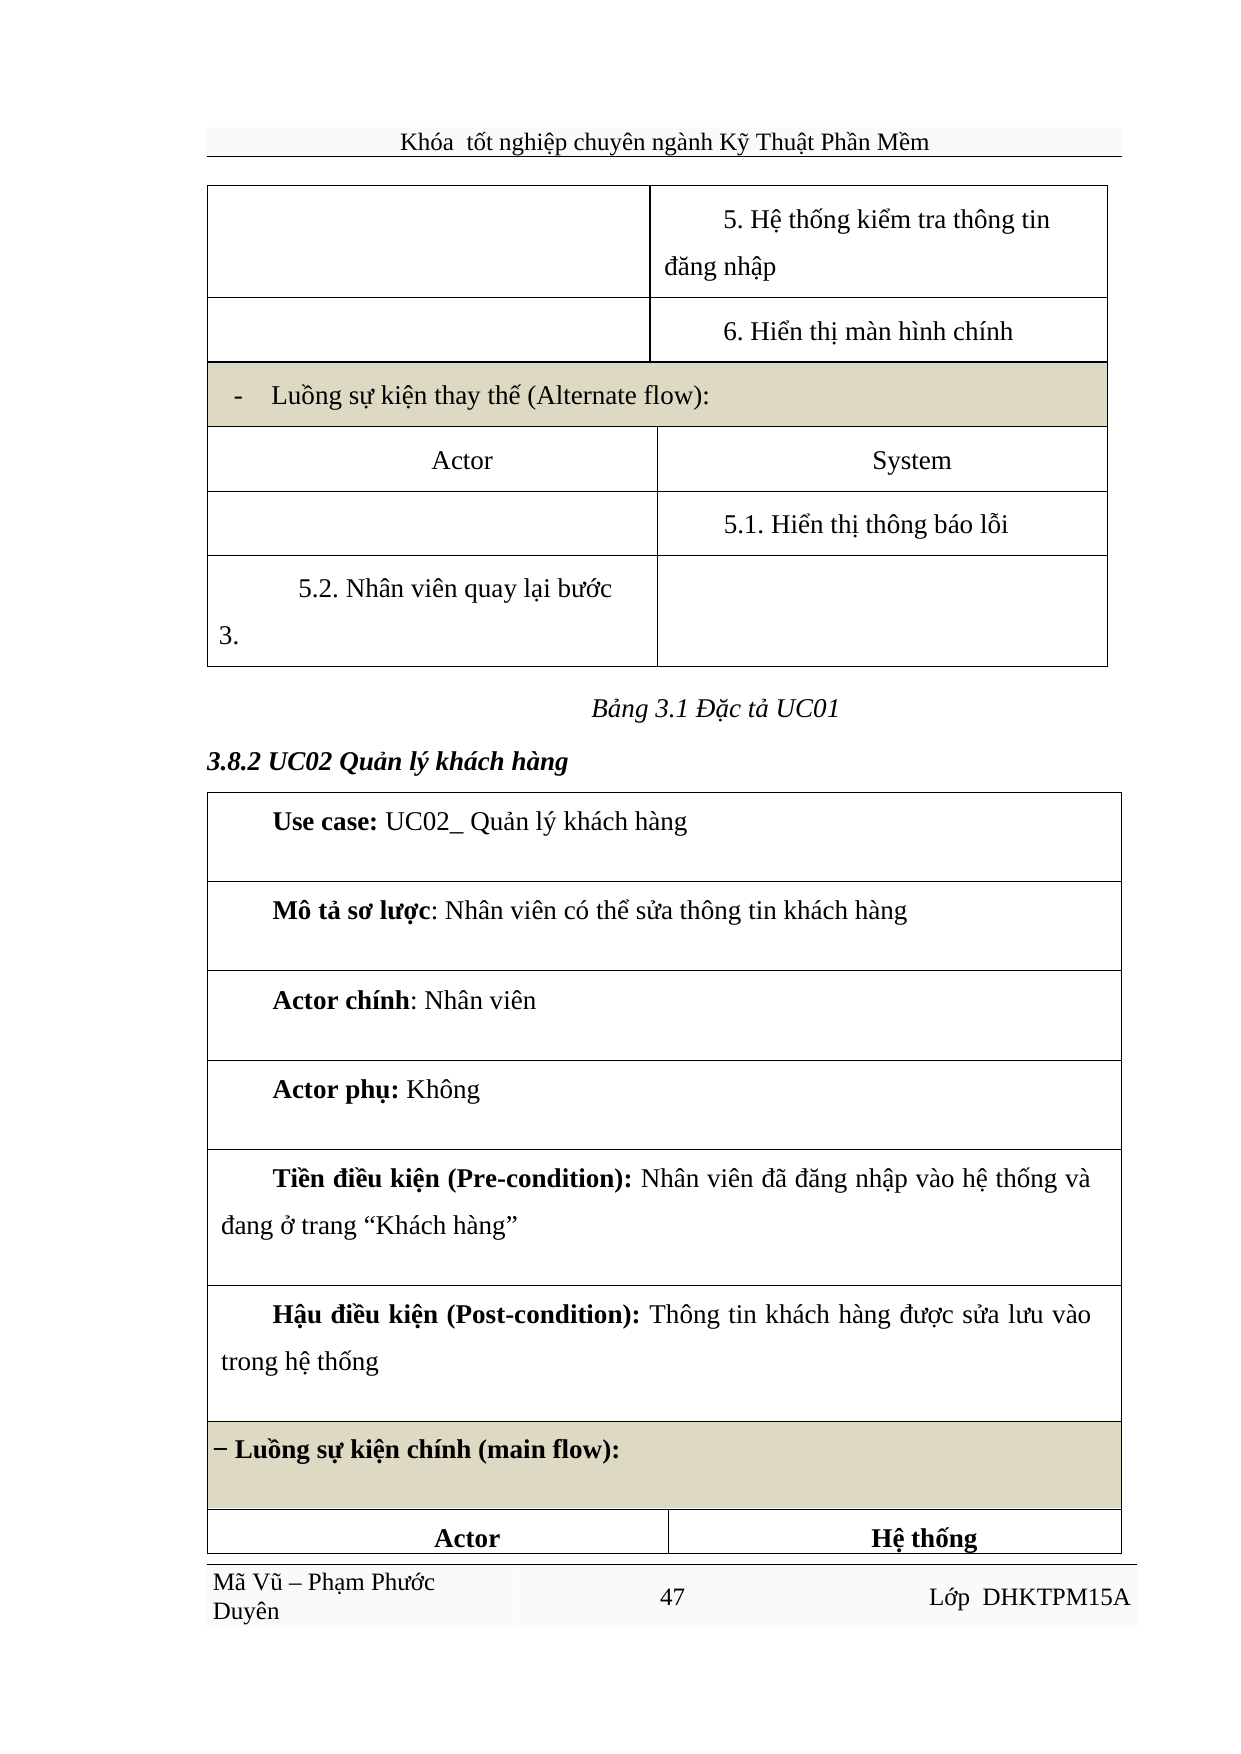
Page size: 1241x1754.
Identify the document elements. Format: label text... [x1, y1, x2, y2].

table_cell 6. Hiển thị màn hình chính [651, 298, 1107, 361]
table_cell 5. Hệ thống kiểm tra thông tin đăng nhập [651, 186, 1107, 296]
table_cell Actor chính: Nhân viên [208, 971, 1121, 1060]
table_cell Actor [208, 1510, 668, 1553]
table_cell Actor phụ: Không [208, 1061, 1121, 1149]
table_cell Actor [208, 427, 657, 491]
subtitle UC02 Quản lý khách hàng [207, 745, 1122, 776]
table_cell System [658, 427, 1107, 491]
table_cell 5.2. Nhân viên quay lại bước 3. [208, 556, 657, 666]
table_cell Tiền điều kiện (Pre-condition): Nhân viên đã đăng nhập vào hệ thống và đang ở trang “Khách hàng” [208, 1150, 1121, 1285]
table_cell [208, 492, 657, 555]
table_cell 5.1. Hiển thị thông báo lỗi [658, 492, 1107, 555]
table_cell [208, 186, 649, 296]
table_cell Hệ thống [669, 1510, 1121, 1553]
table_cell Hậu điều kiện (Post-condition): Thông tin khách hàng được sửa lưu vào trong hệ thống [208, 1286, 1121, 1421]
table_header Use case: UC02_ Quản lý khách hàng [208, 793, 1121, 881]
table_cell Luồng sự kiện chính (main flow): [208, 1422, 1121, 1508]
table_cell Mô tả sơ lược: Nhân viên có thể sửa thông tin khách hàng [208, 882, 1121, 970]
table_cell [208, 298, 649, 361]
text Bảng 3.1 Đặc tả UC01 [312, 692, 1122, 723]
table_cell [658, 556, 1107, 666]
table_cell Luồng sự kiện thay thế (Alternate flow): [208, 363, 1107, 426]
